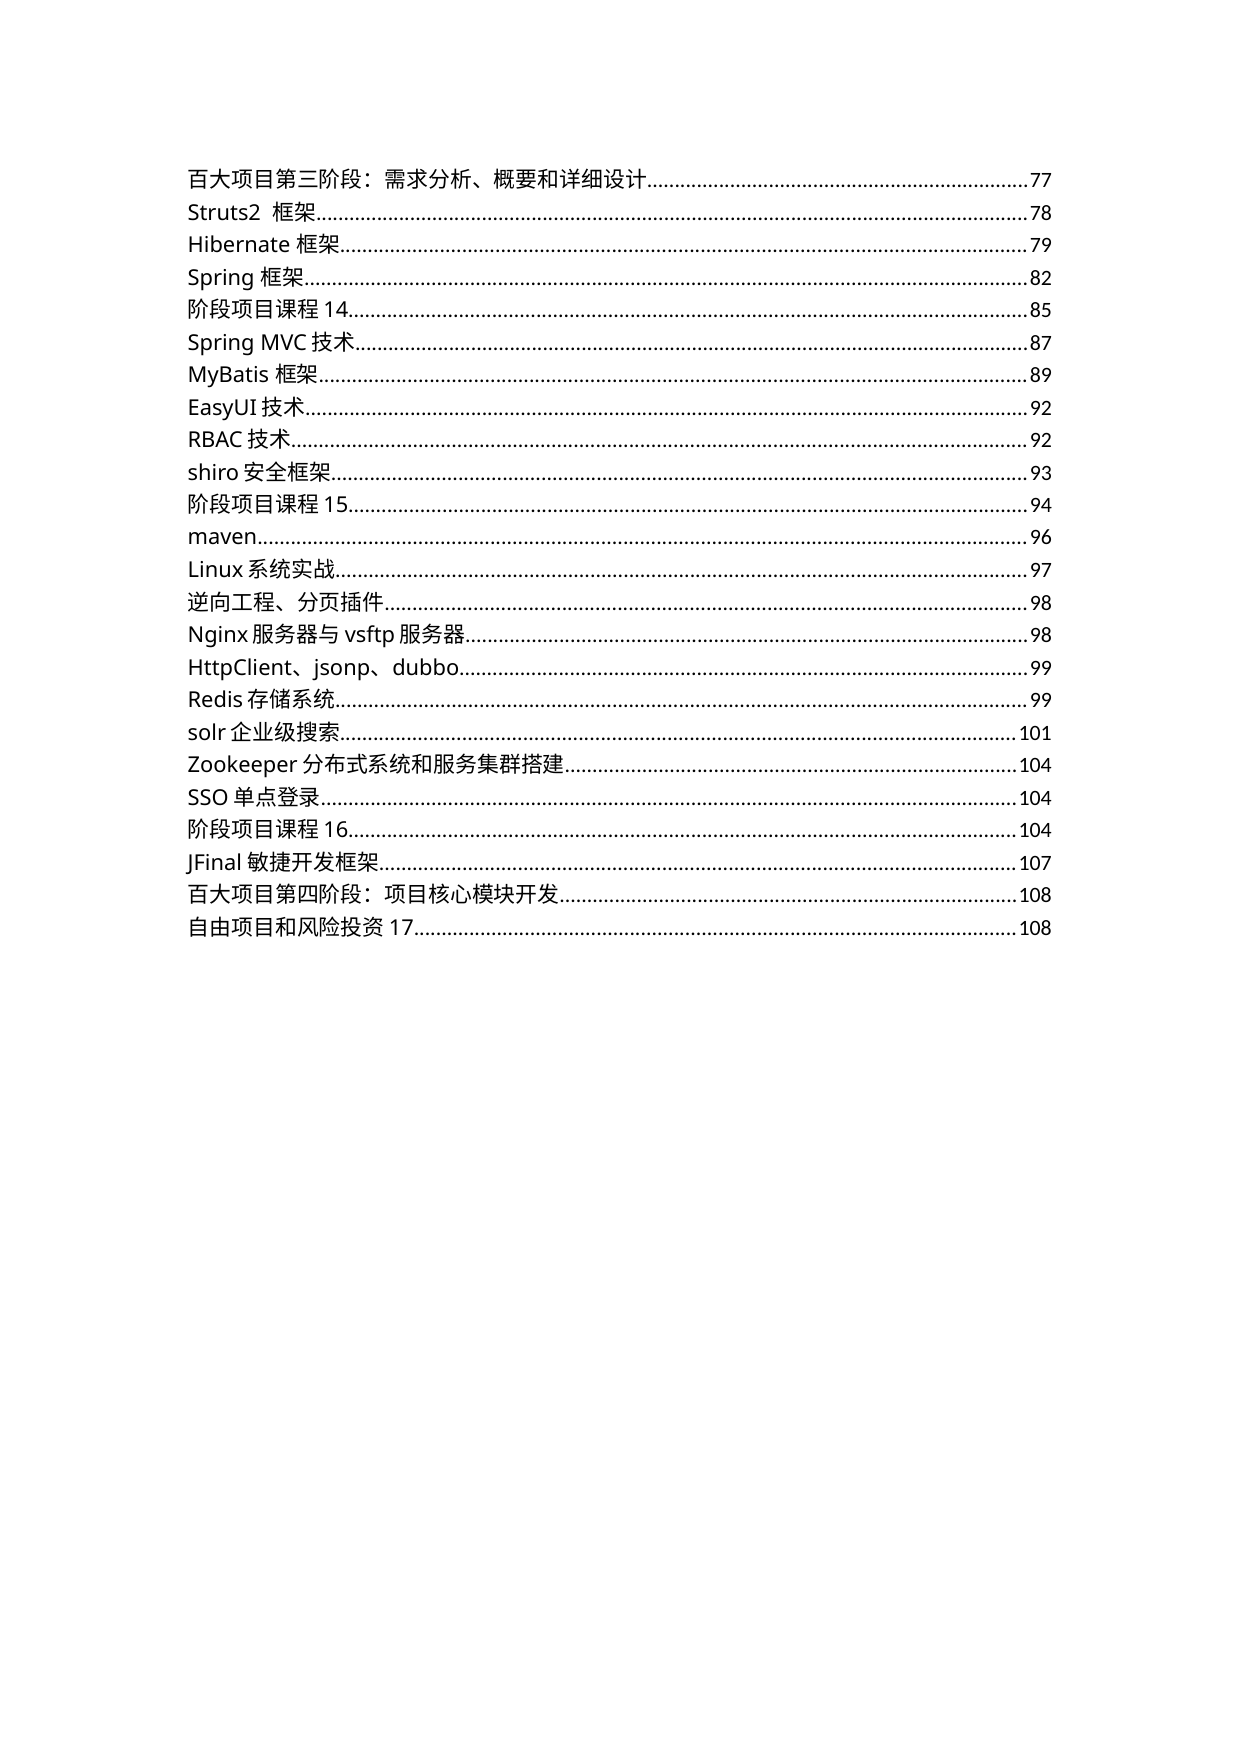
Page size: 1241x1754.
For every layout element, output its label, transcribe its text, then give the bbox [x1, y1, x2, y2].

text 阶段项目课程14 85 [187, 292, 1053, 324]
text Nginx服务器与vsftp服务器 98 [187, 617, 1053, 649]
text Linux系统实战 97 [187, 552, 1053, 584]
text Hibernate 框架 79 [187, 227, 1053, 259]
text RBAC技术 92 [291, 422, 1053, 454]
text SSO单点登录 104 [187, 779, 1053, 812]
text Redis存储系统 99 [187, 682, 1053, 714]
text 百大项目第三阶段：需求分析、概要和详细设计 77 [187, 162, 1053, 194]
text 阶段项目课程15 94 [187, 487, 1053, 519]
text Struts2 框架 78 [187, 194, 1053, 227]
text 自由项目和风险投资17 108 [187, 909, 1053, 942]
text EasyUI技术 92 [187, 389, 1053, 422]
text 百大项目第四阶段：项目核心模块开发 108 [187, 877, 1053, 909]
text shiro安全框架 93 [187, 454, 1053, 487]
text JFinal 敏捷开发框架 107 [187, 844, 1053, 877]
text MyBatis 框架 89 [187, 357, 1053, 389]
text Spring MVC技术 87 [187, 324, 1053, 357]
text solr企业级搜索 101 [187, 714, 1053, 747]
text Zookeeper分布式系统和服务集群搭建 104 [187, 747, 1053, 779]
text HttpClient、jsonp、dubbo 99 [187, 649, 1053, 682]
text maven 96 [187, 519, 1053, 552]
text 逆向工程、分页插件 98 [187, 584, 1053, 617]
text 阶段项目课程16 104 [187, 812, 1053, 844]
text Spring 框架 82 [187, 259, 1053, 292]
